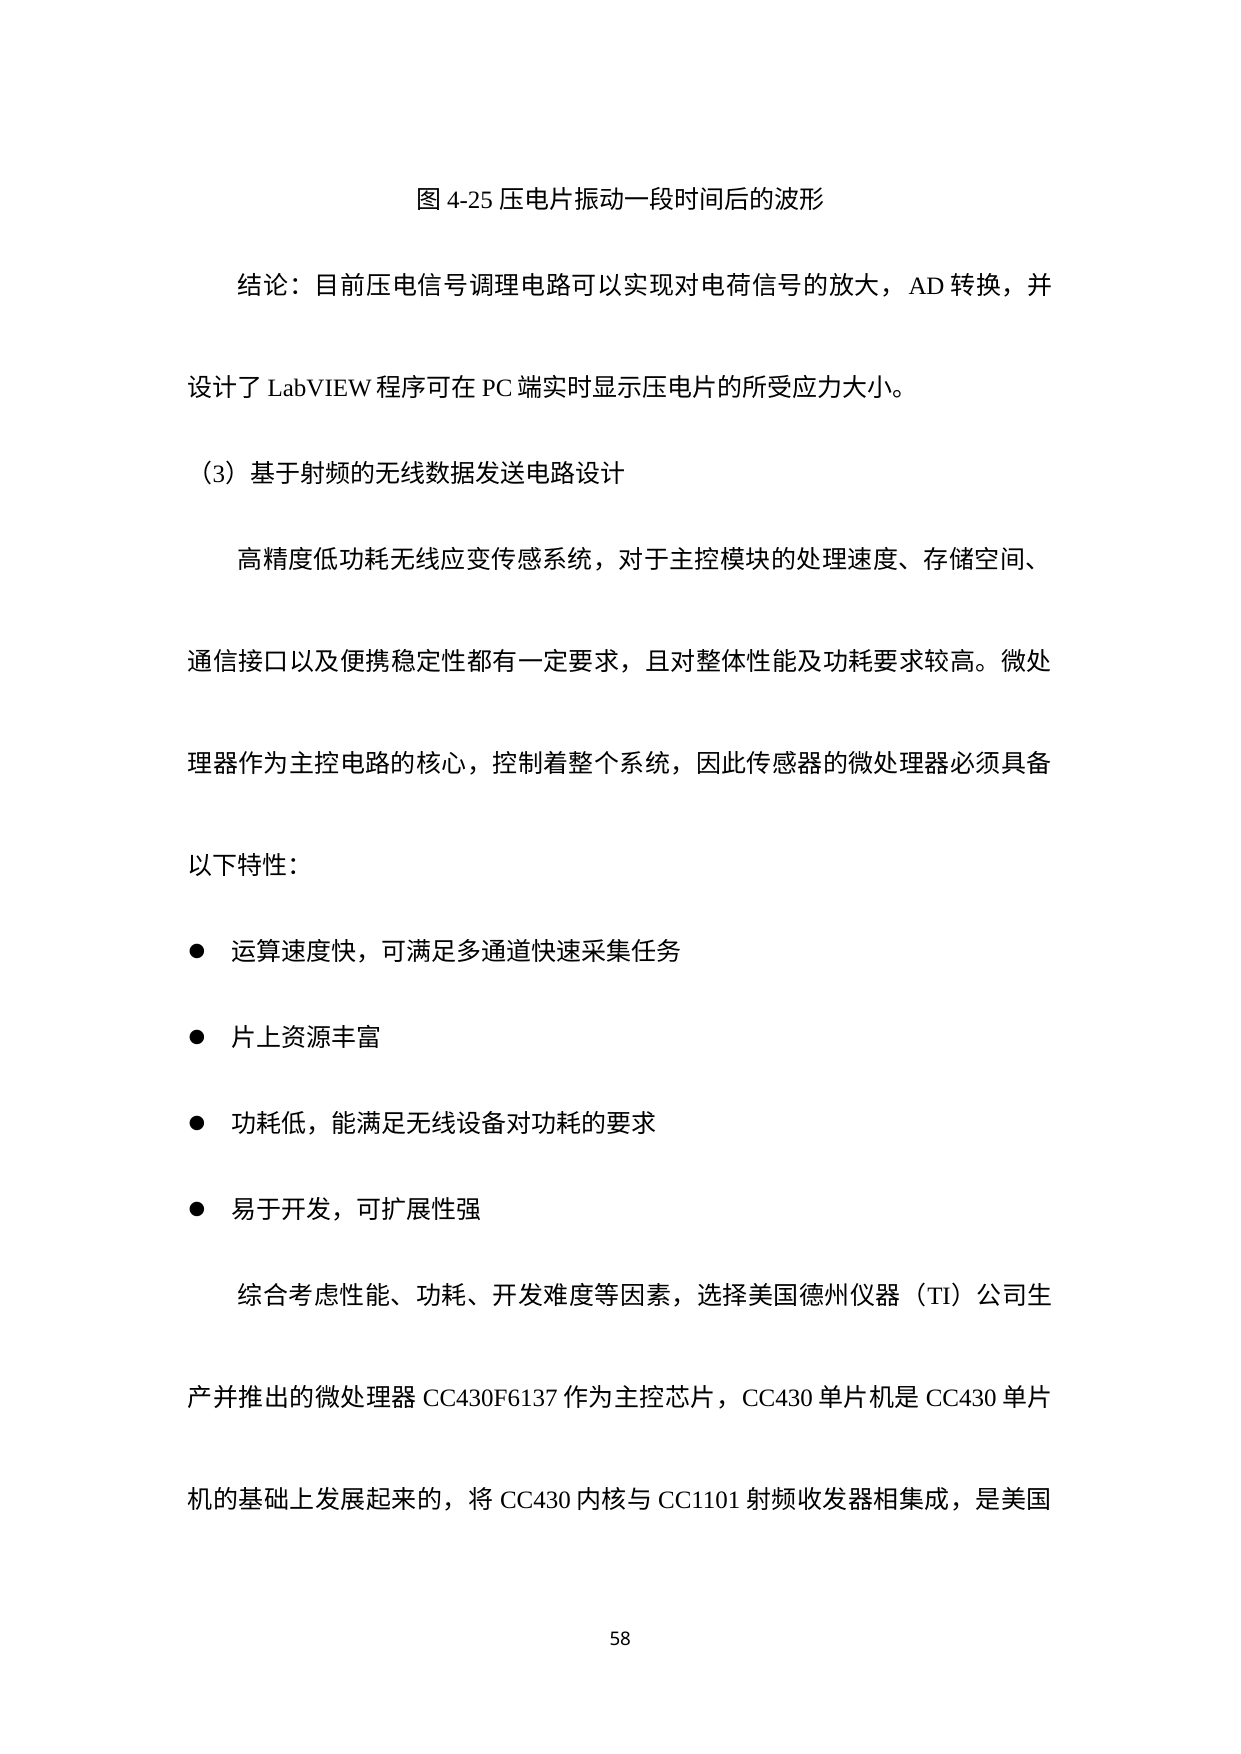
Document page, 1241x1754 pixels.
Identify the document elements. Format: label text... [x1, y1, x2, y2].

list 基于射频的无线数据发送电路设计 [187, 438, 1053, 506]
list 片上资源丰富 [187, 1002, 1053, 1069]
list 运算速度快，可满足多通道快速采集任务 [187, 916, 1053, 983]
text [187, 1260, 1053, 1531]
text 高精度低功耗无线应变传感系统，对于主控模块的处理速度、存储空间、通信接口以及便携稳定性都有一定要求，且对整体性能及功耗要求较高。微处理器作为主控电路的核心，控制着整个系统，因此传感器的微处理器必须具备以下特性： [187, 524, 1053, 897]
list 功耗低，能满足无线设备对功耗的要求 [187, 1088, 1053, 1156]
list 易于开发，可扩展性强 [187, 1174, 1053, 1242]
text 结论：目前压电信号调理电路可以实现对电荷信号的放大，AD转换，并设计了LabVIEW程序可在PC端实时显示压电片的所受应力大小。 [187, 250, 1053, 420]
text 图 4-25 压电片振动一段时间后的波形 [187, 164, 1053, 232]
